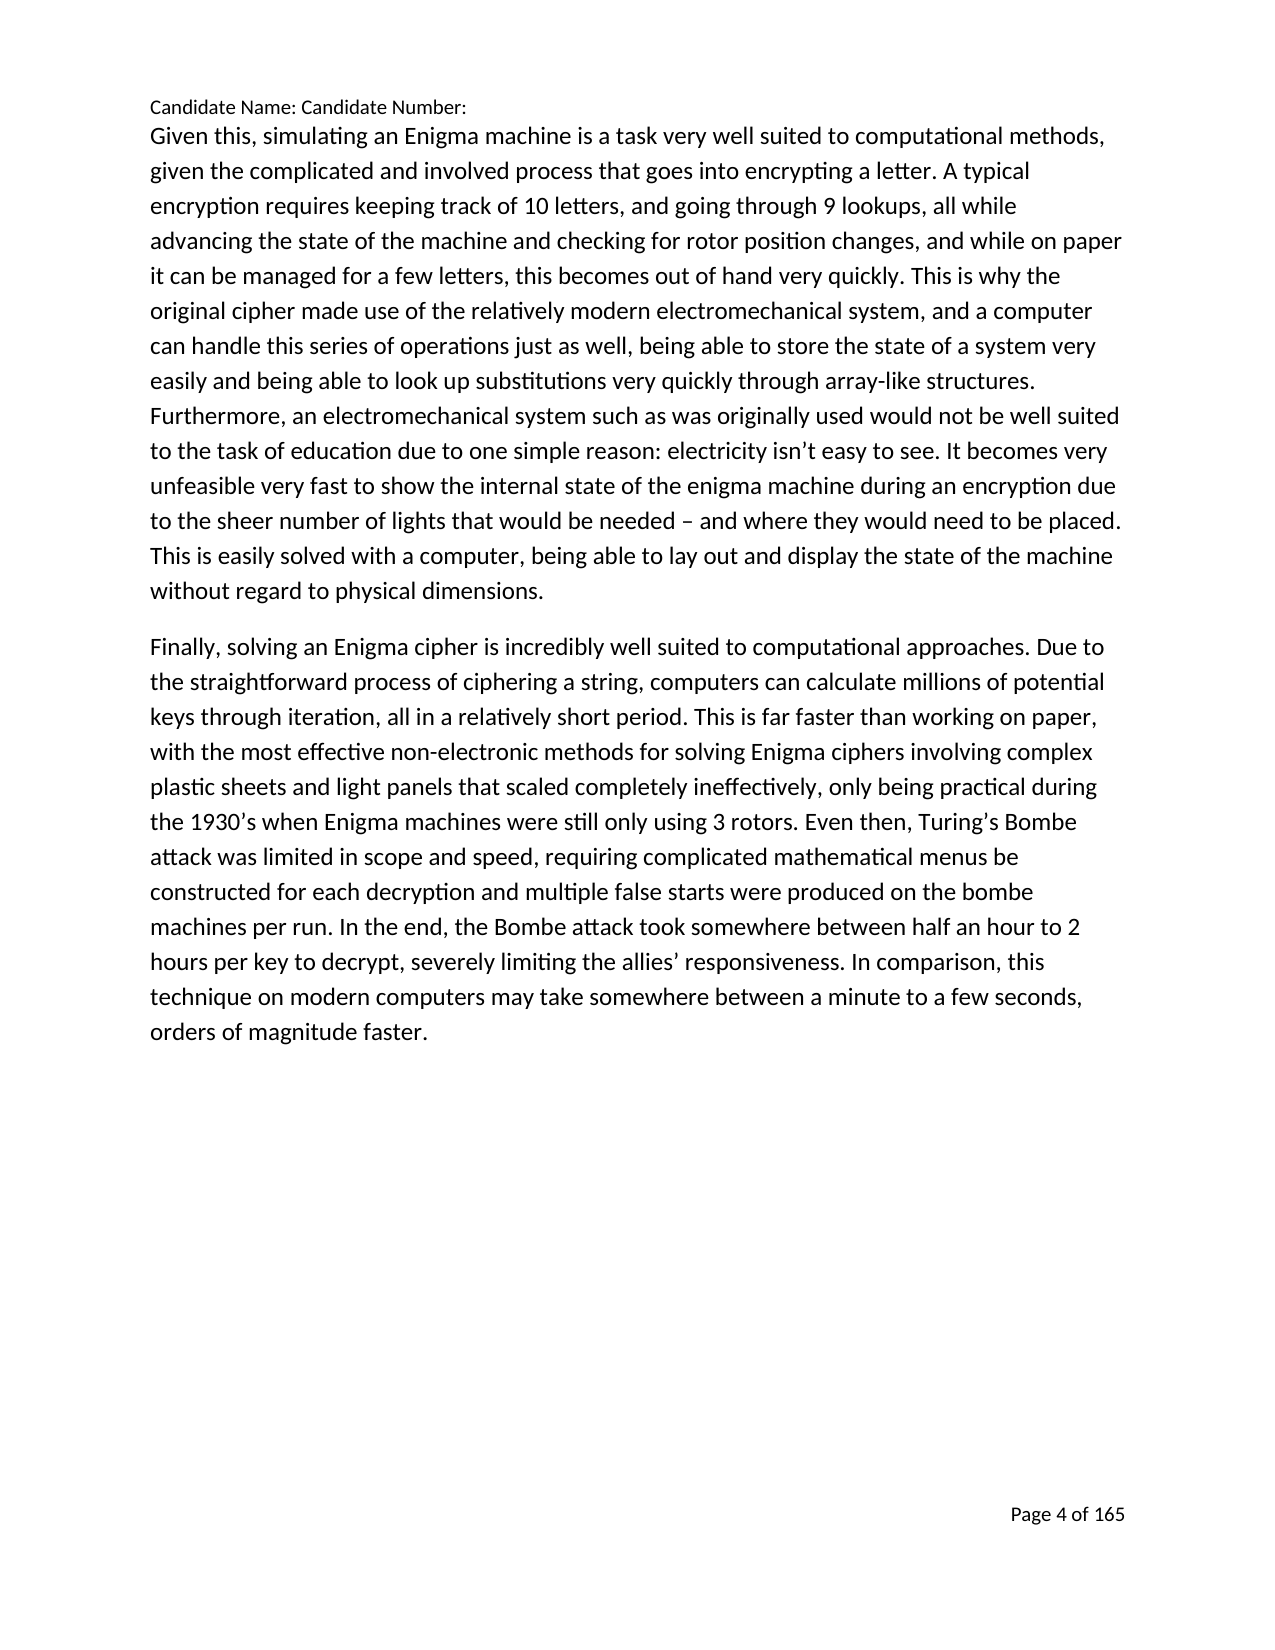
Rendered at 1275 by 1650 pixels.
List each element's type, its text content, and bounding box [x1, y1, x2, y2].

text Given this, simulating an Enigma machine is a task very well suited to computational methods, given the complicated and involved process that goes into encrypting a letter. A typical encryption requires keeping track of 10 letters, and going through 9 lookups, all while advancing the state of the machine and checking for rotor position changes, and while on paper it can be managed for a few letters, this becomes out of hand very quickly. This is why the original cipher made use of the relatively modern electromechanical system, and a computer can handle this series of operations just as well, being able to store the state of a system very easily and being able to look up substitutions very quickly through array-like structures. Furthermore, an electromechanical system such as was originally used would not be well suited to the task of education due to one simple reason: electricity isn’t easy to see. It becomes very unfeasible very fast to show the internal state of the enigma machine during an encryption due to the sheer number of lights that would be needed – and where they would need to be placed. This is easily solved with a computer, being able to lay out and display the state of the machine without regard to physical dimensions. [150, 120, 1125, 606]
text Finally, solving an Enigma cipher is incredibly well suited to computational approaches. Due to the straightforward process of ciphering a string, computers can calculate millions of potential keys through iteration, all in a relatively short period. This is far faster than working on paper, with the most effective non-electronic methods for solving Enigma ciphers involving complex plastic sheets and light panels that scaled completely ineffectively, only being practical during the 1930’s when Enigma machines were still only using 3 rotors. Even then, Turing’s Bombe attack was limited in scope and speed, requiring complicated mathematical menus be constructed for each decryption and multiple false starts were produced on the bombe machines per run. In the end, the Bombe attack took somewhere between half an hour to 2 hours per key to decrypt, severely limiting the allies’ responsiveness. In comparison, this technique on modern computers may take somewhere between a minute to a few seconds, orders of magnitude faster. [150, 631, 1125, 1046]
